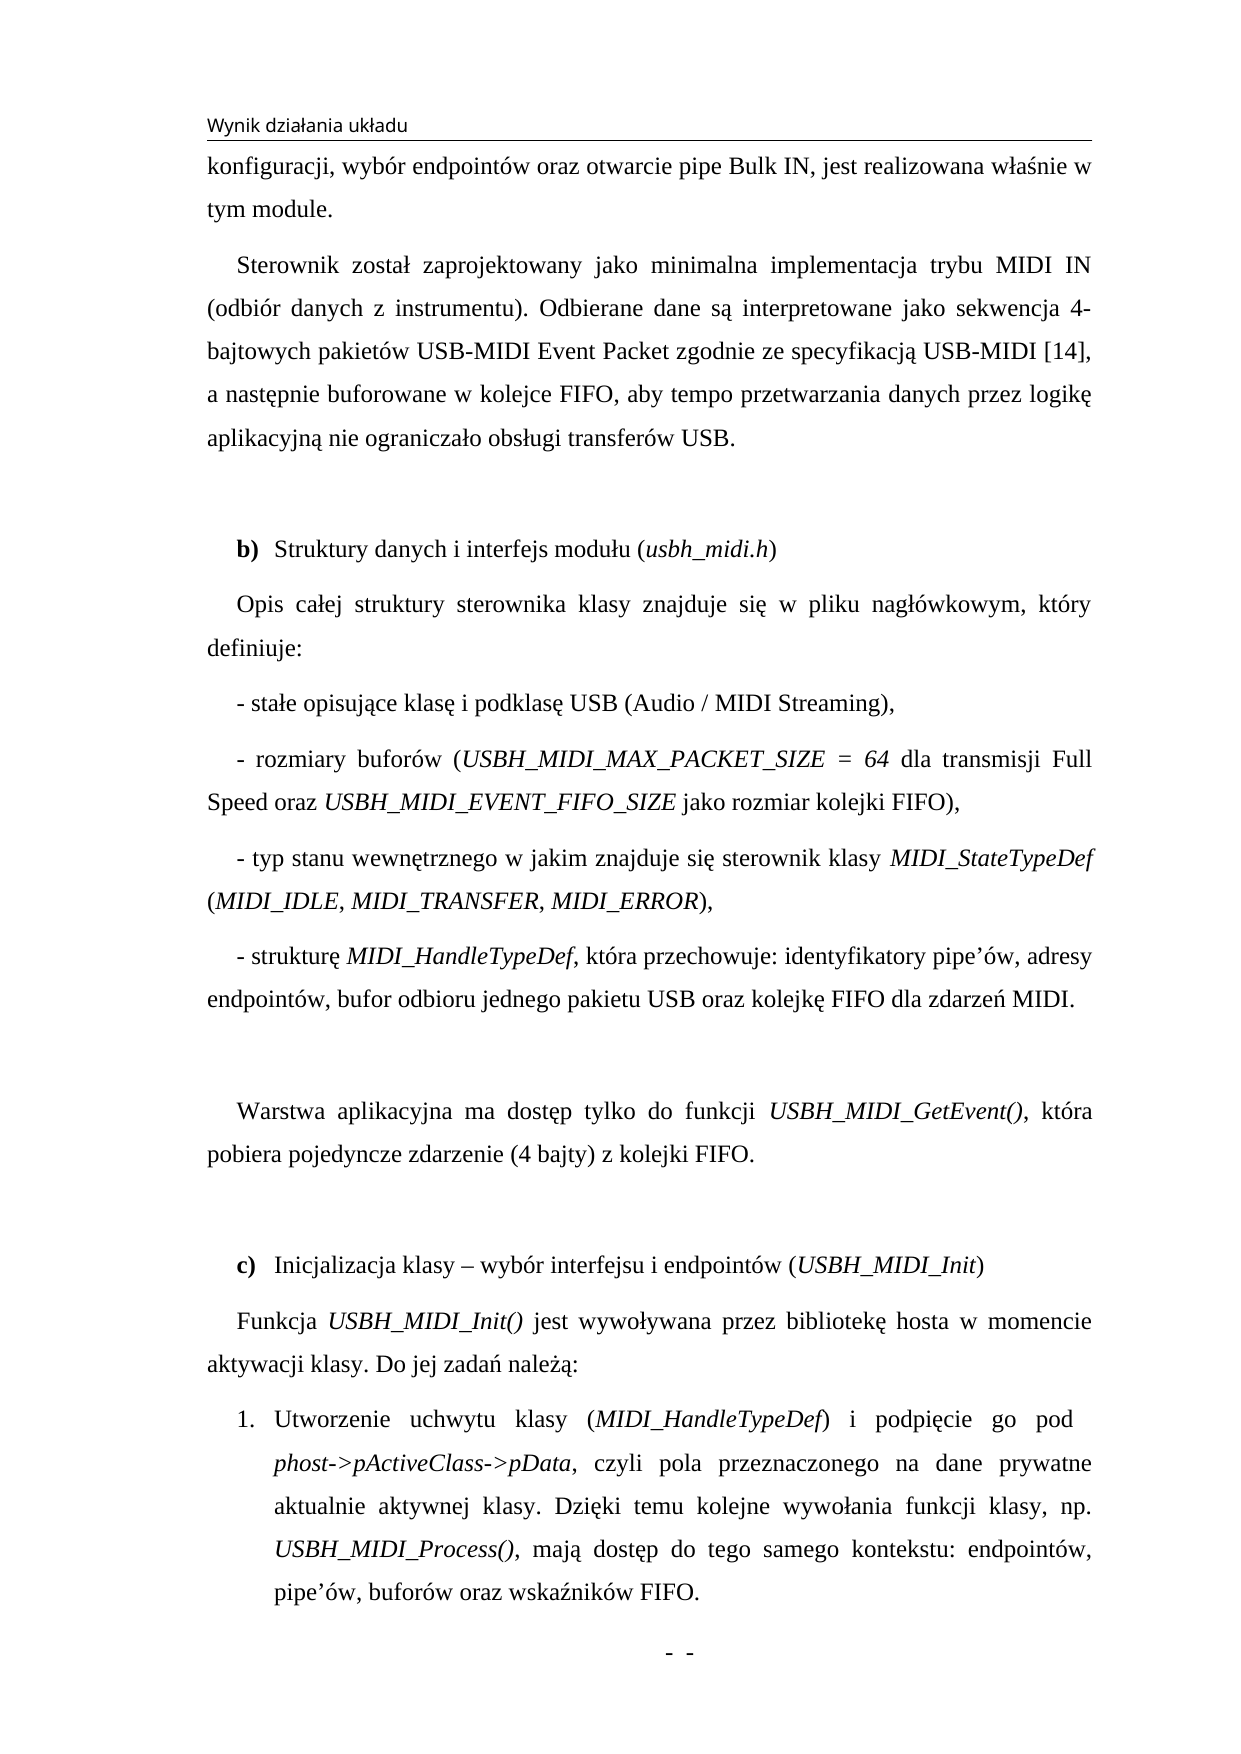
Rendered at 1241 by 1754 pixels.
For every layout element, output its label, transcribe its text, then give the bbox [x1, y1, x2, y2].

text - typ stanu wewnętrznego w jakim znajduje się sterownik klasy MIDI_StateTypeDef (MIDI_IDLE, MIDI_TRANSFER, MIDI_ERROR), [207, 843, 1092, 914]
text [207, 151, 1092, 223]
text - strukturę MIDI_HandleTypeDef, która przechowuje: identyfikatory pipe’ów, adresy endpointów, bufor odbioru jednego pakietu USB oraz kolejkę FIFO dla zdarzeń MIDI. [207, 941, 1092, 1013]
list Inicjalizacja klasy – wybór interfejsu i endpointów (USBH_MIDI_Init) [236, 1250, 1092, 1279]
list Utworzenie uchwytu klasy (MIDI_HandleTypeDef) i podpięcie go pod phost->pActiveClass->pData, czyli pola przeznaczonego na dane prywatne aktualnie aktywnej klasy. Dzięki temu kolejne wywołania funkcji klasy, np. USBH_MIDI_Process(), mają dostęp do tego samego kontekstu: endpointów, pipe’ów, buforów oraz wskaźników FIFO. [236, 1404, 1092, 1606]
text Funkcja USBH_MIDI_Init() jest wywoływana przez bibliotekę hosta w momencie aktywacji klasy. Do jej zadań należą: [207, 1306, 1092, 1378]
text Warstwa aplikacyjna ma dostęp tylko do funkcji USBH_MIDI_GetEvent(), która pobiera pojedyncze zdarzenie (4 bajty) z kolejki FIFO. [207, 1096, 1092, 1168]
text Sterownik został zaprojektowany jako minimalna implementacja trybu MIDI IN (odbiór danych z instrumentu). Odbierane dane są interpretowane jako sekwencja 4-bajtowych pakietów USB-MIDI Event Packet zgodnie ze specyfikacją USB-MIDI [14], a następnie buforowane w kolejce FIFO, aby tempo przetwarzania danych przez logikę aplikacyjną nie ograniczało obsługi transferów USB. [207, 250, 1092, 451]
text Opis całej struktury sterownika klasy znajduje się w pliku nagłówkowym, który definiuje: [207, 589, 1092, 661]
text - stałe opisujące klasę i podklasę USB (Audio / MIDI Streaming), [207, 688, 1092, 717]
list Struktury danych i interfejs modułu (usbh_midi.h) [236, 534, 1092, 563]
text - rozmiary buforów (USBH_MIDI_MAX_PACKET_SIZE = 64 dla transmisji Full Speed oraz USBH_MIDI_EVENT_FIFO_SIZE jako rozmiar kolejki FIFO), [207, 744, 1092, 816]
